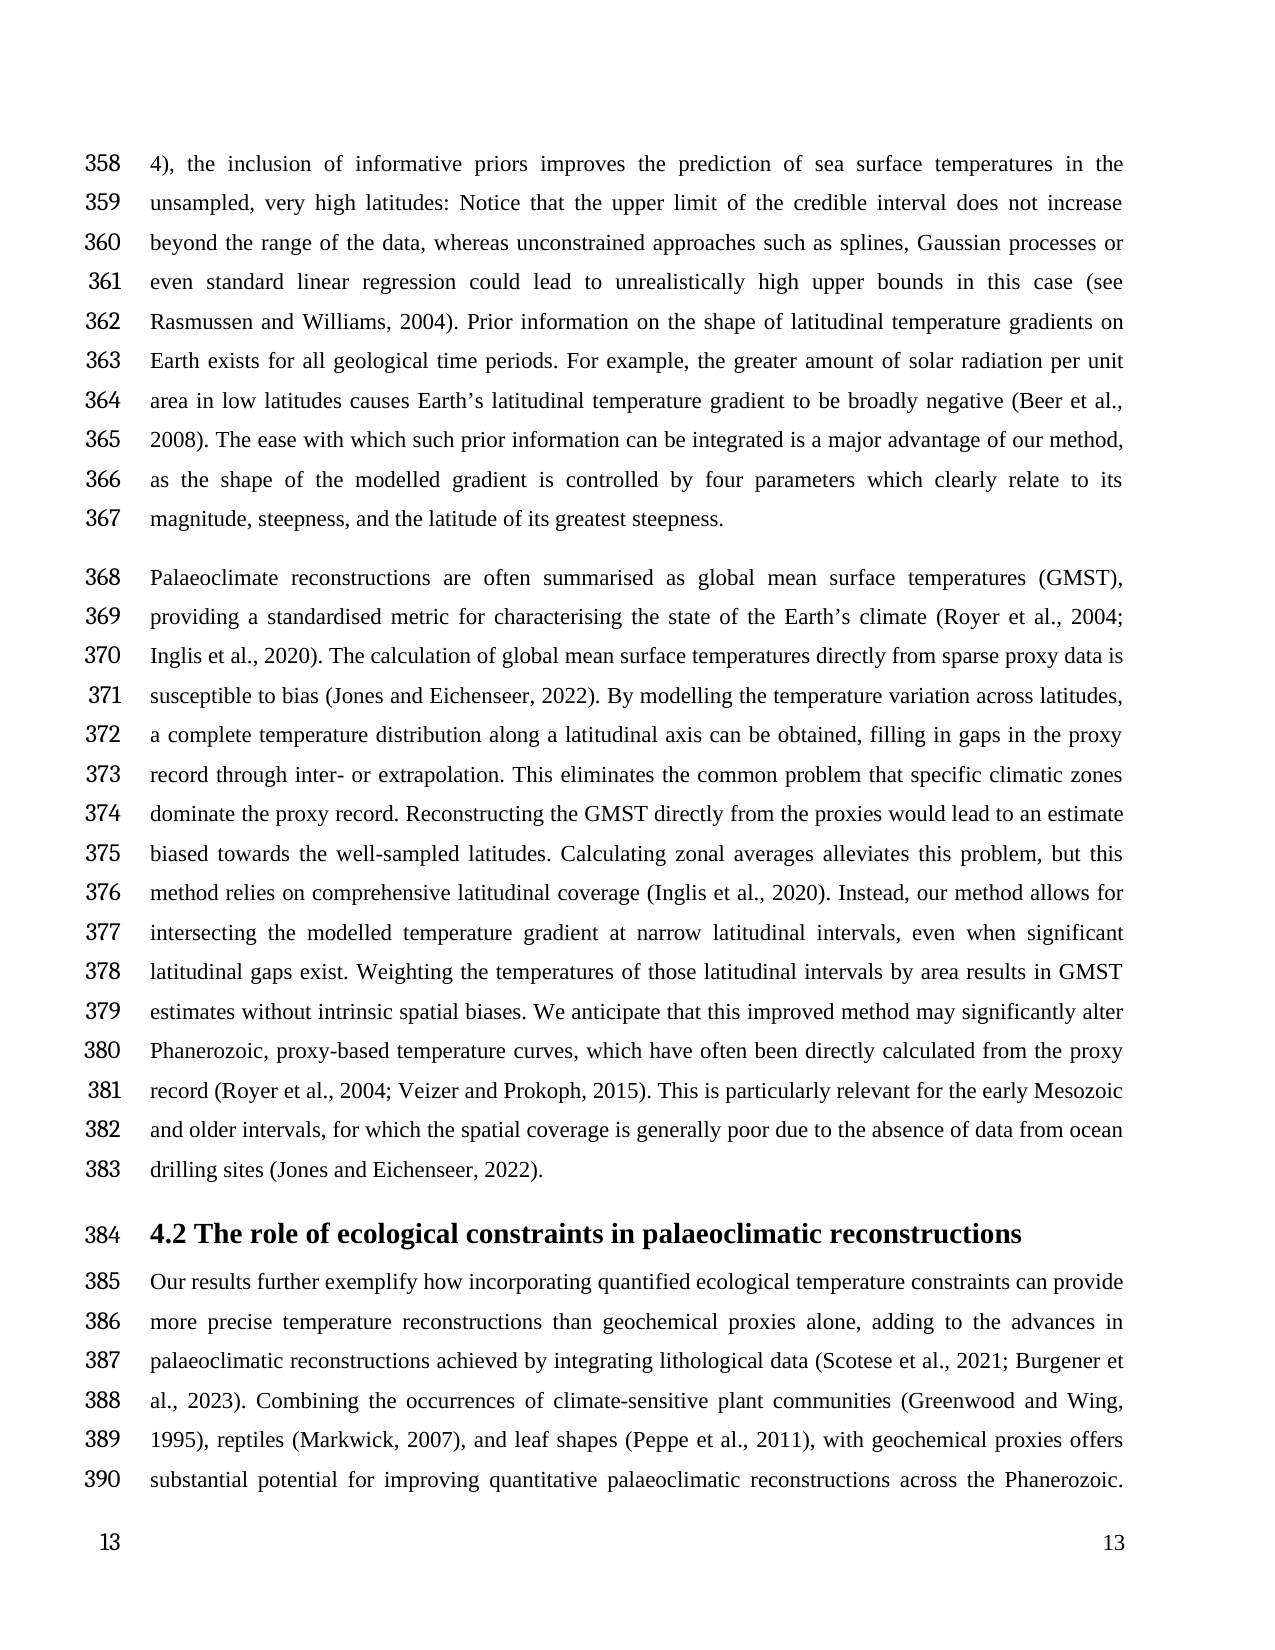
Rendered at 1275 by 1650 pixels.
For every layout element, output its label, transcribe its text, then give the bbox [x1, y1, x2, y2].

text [150, 150, 1125, 532]
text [150, 1268, 1125, 1492]
subtitle 4.2 The role of ecological constraints in palaeoclimatic reconstructions [150, 1216, 1125, 1249]
text Palaeoclimate reconstructions are often summarised as global mean surface temperatures (GMST), providing a standardised metric for characterising the state of the Earth’s climate (Royer et al., 2004; Inglis et al., 2020). The calculation of global mean surface temperatures directly from sparse proxy data is susceptible to bias (Jones and Eichenseer, 2022). By modelling the temperature variation across latitudes, a complete temperature distribution along a latitudinal axis can be obtained, filling in gaps in the proxy record through inter- or extrapolation. This eliminates the common problem that specific climatic zones dominate the proxy record. Reconstructing the GMST directly from the proxies would lead to an estimate biased towards the well-sampled latitudes. Calculating zonal averages alleviates this problem, but this method relies on comprehensive latitudinal coverage (Inglis et al., 2020). Instead, our method allows for intersecting the modelled temperature gradient at narrow latitudinal intervals, even when significant latitudinal gaps exist. Weighting the temperatures of those latitudinal intervals by area results in GMST estimates without intrinsic spatial biases. We anticipate that this improved method may significantly alter Phanerozoic, proxy-based temperature curves, which have often been directly calculated from the proxy record (Royer et al., 2004; Veizer and Prokoph, 2015). This is particularly relevant for the early Mesozoic and older intervals, for which the spatial coverage is generally poor due to the absence of data from ocean drilling sites (Jones and Eichenseer, 2022). [150, 563, 1125, 1182]
